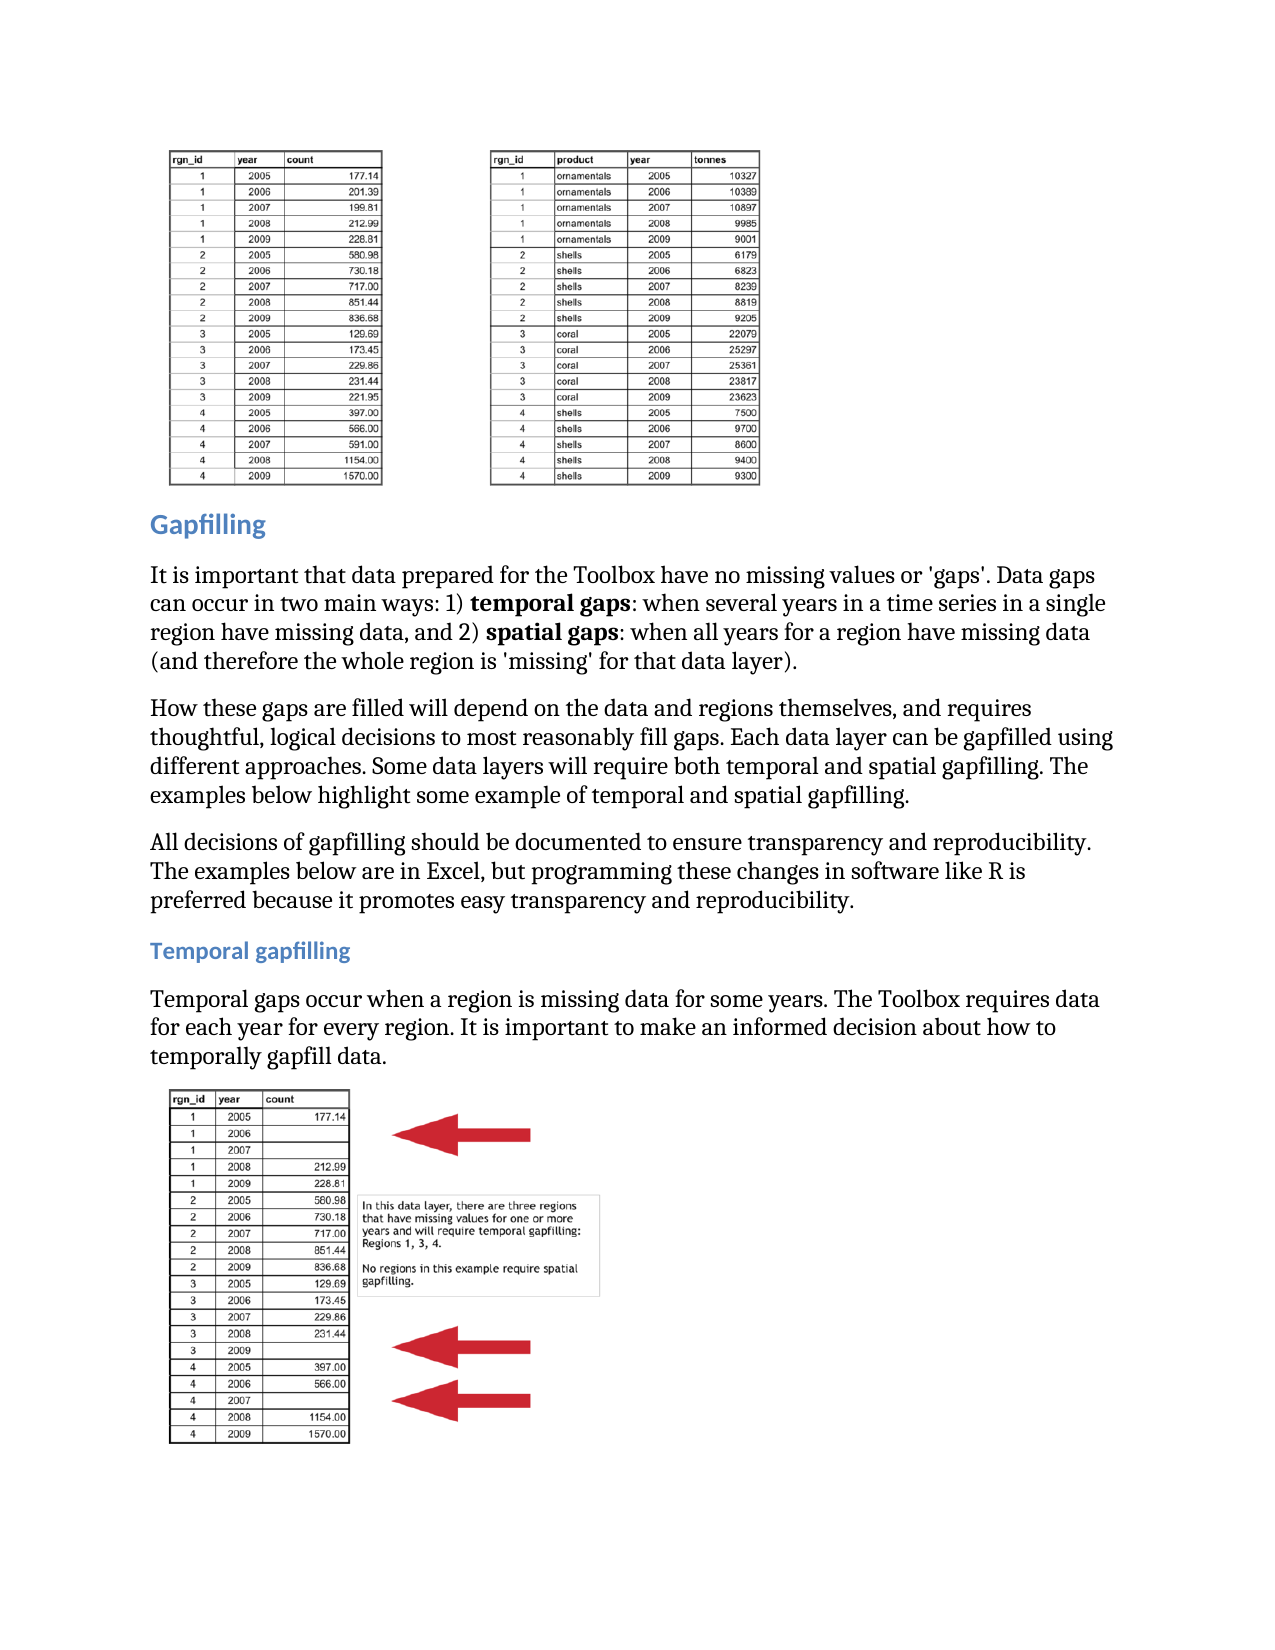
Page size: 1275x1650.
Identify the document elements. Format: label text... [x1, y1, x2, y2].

picture [168, 150, 761, 486]
text It is important that data prepared for the Toolbox have no missing values or 'gaps'. Data gaps can occur in two main ways: 1) temporal gaps: when several years in a time series in a single region have missing data, and 2) spatial gaps: when all years for a region have missing data (and therefore the whole region is 'missing' for that data layer). [150, 561, 1125, 676]
subtitle Gapfilling [150, 506, 1125, 542]
text How these gaps are filled will depend on the data and regions themselves, and requires thoughtful, logical decisions to most reasonably fill gaps. Each data layer can be gapfilled using different approaches. Some data layers will require both temporal and spatial gapfilling. The examples below highlight some example of temporal and spatial gapfilling. [150, 694, 1125, 809]
subtitle Temporal gapfilling [150, 935, 1125, 966]
text All decisions of gapfilling should be documented to ensure transparency and reproducibility. The examples below are in Excel, but programming these changes in software like R is preferred because it promotes easy transparency and reproducibility. [150, 828, 1125, 914]
text Temporal gaps occur when a region is missing data for some years. The Toolbox requires data for each year for every region. It is important to make an informed decision about how to temporally gapfill data. [150, 984, 1125, 1071]
picture [168, 1089, 605, 1444]
